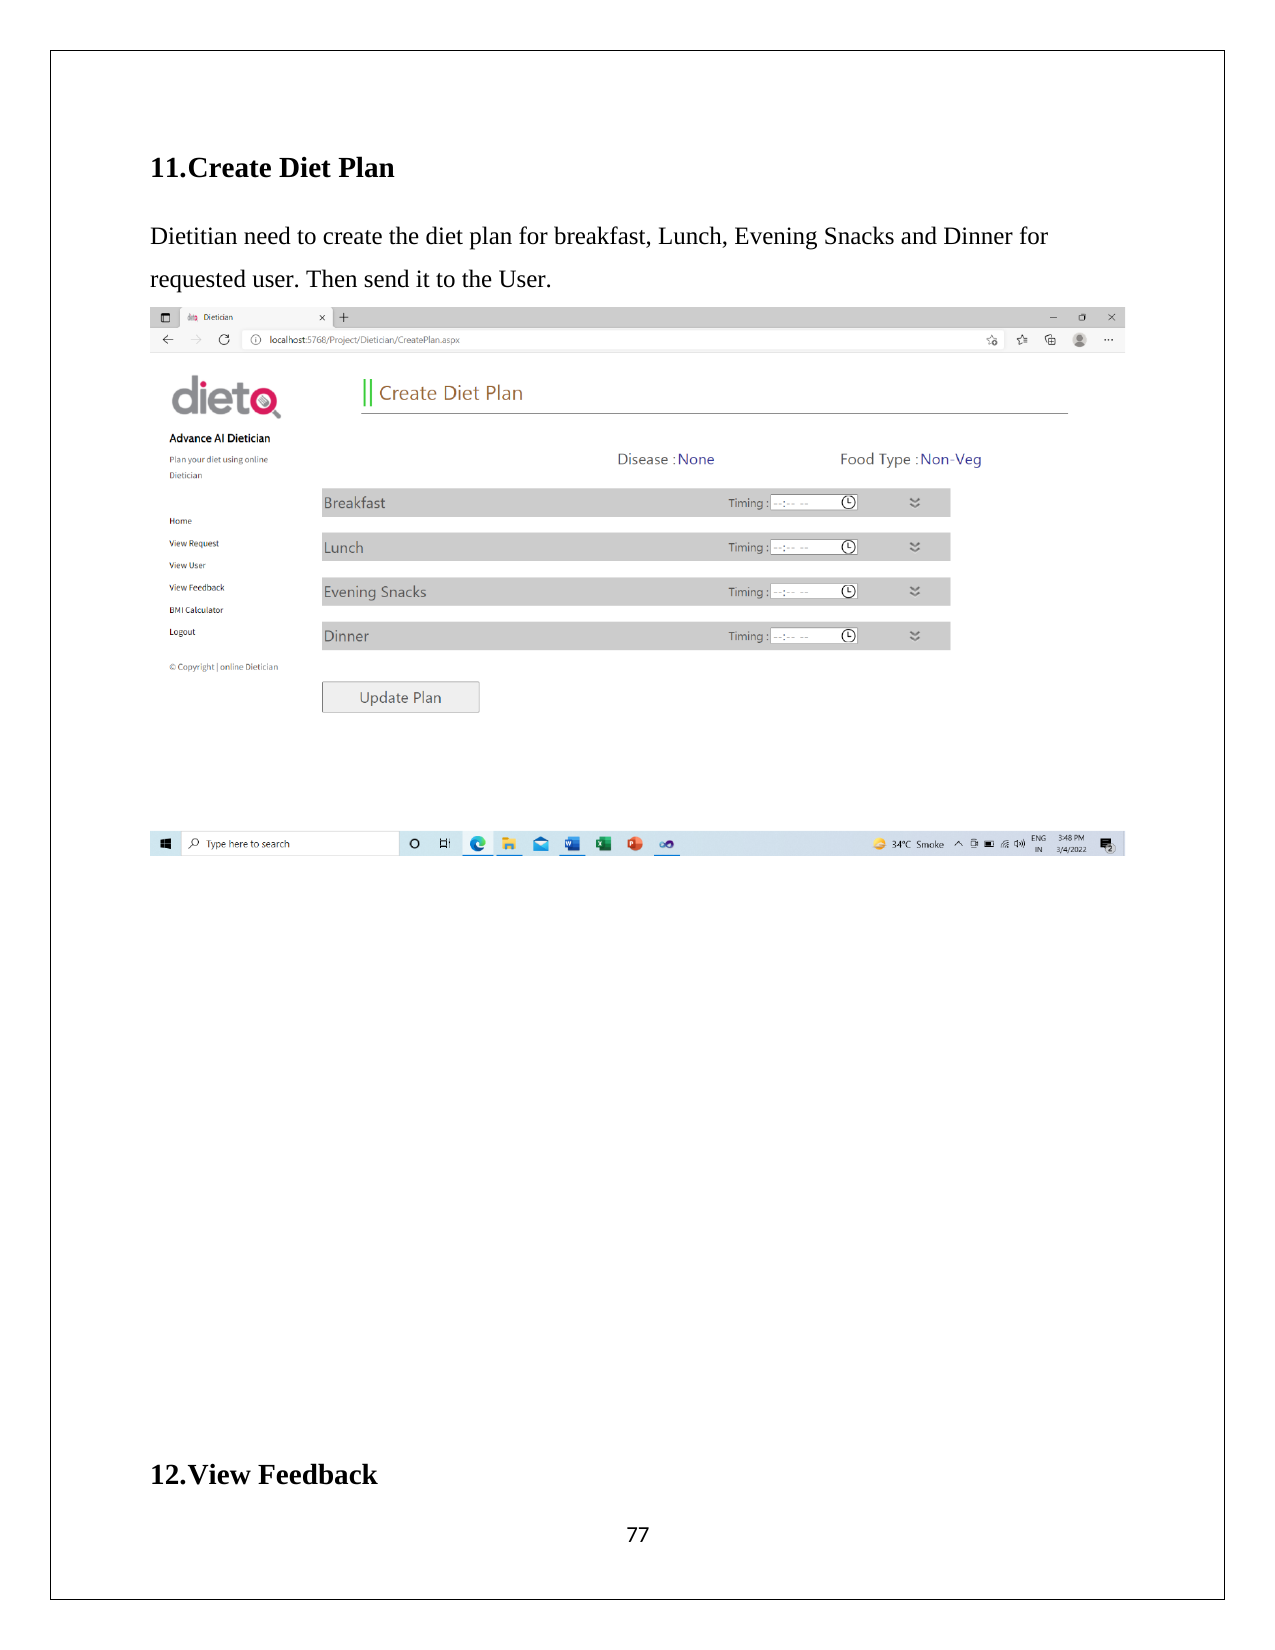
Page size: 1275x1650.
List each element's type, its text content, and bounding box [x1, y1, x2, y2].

picture [150, 307, 1125, 856]
list Create Diet Plan [150, 150, 1125, 183]
list View Feedback [150, 1457, 1125, 1491]
text Dietitian need to create the diet plan for breakfast, Lunch, Evening Snacks and Dinner for requested user. Then send it to the User. [150, 221, 1125, 307]
